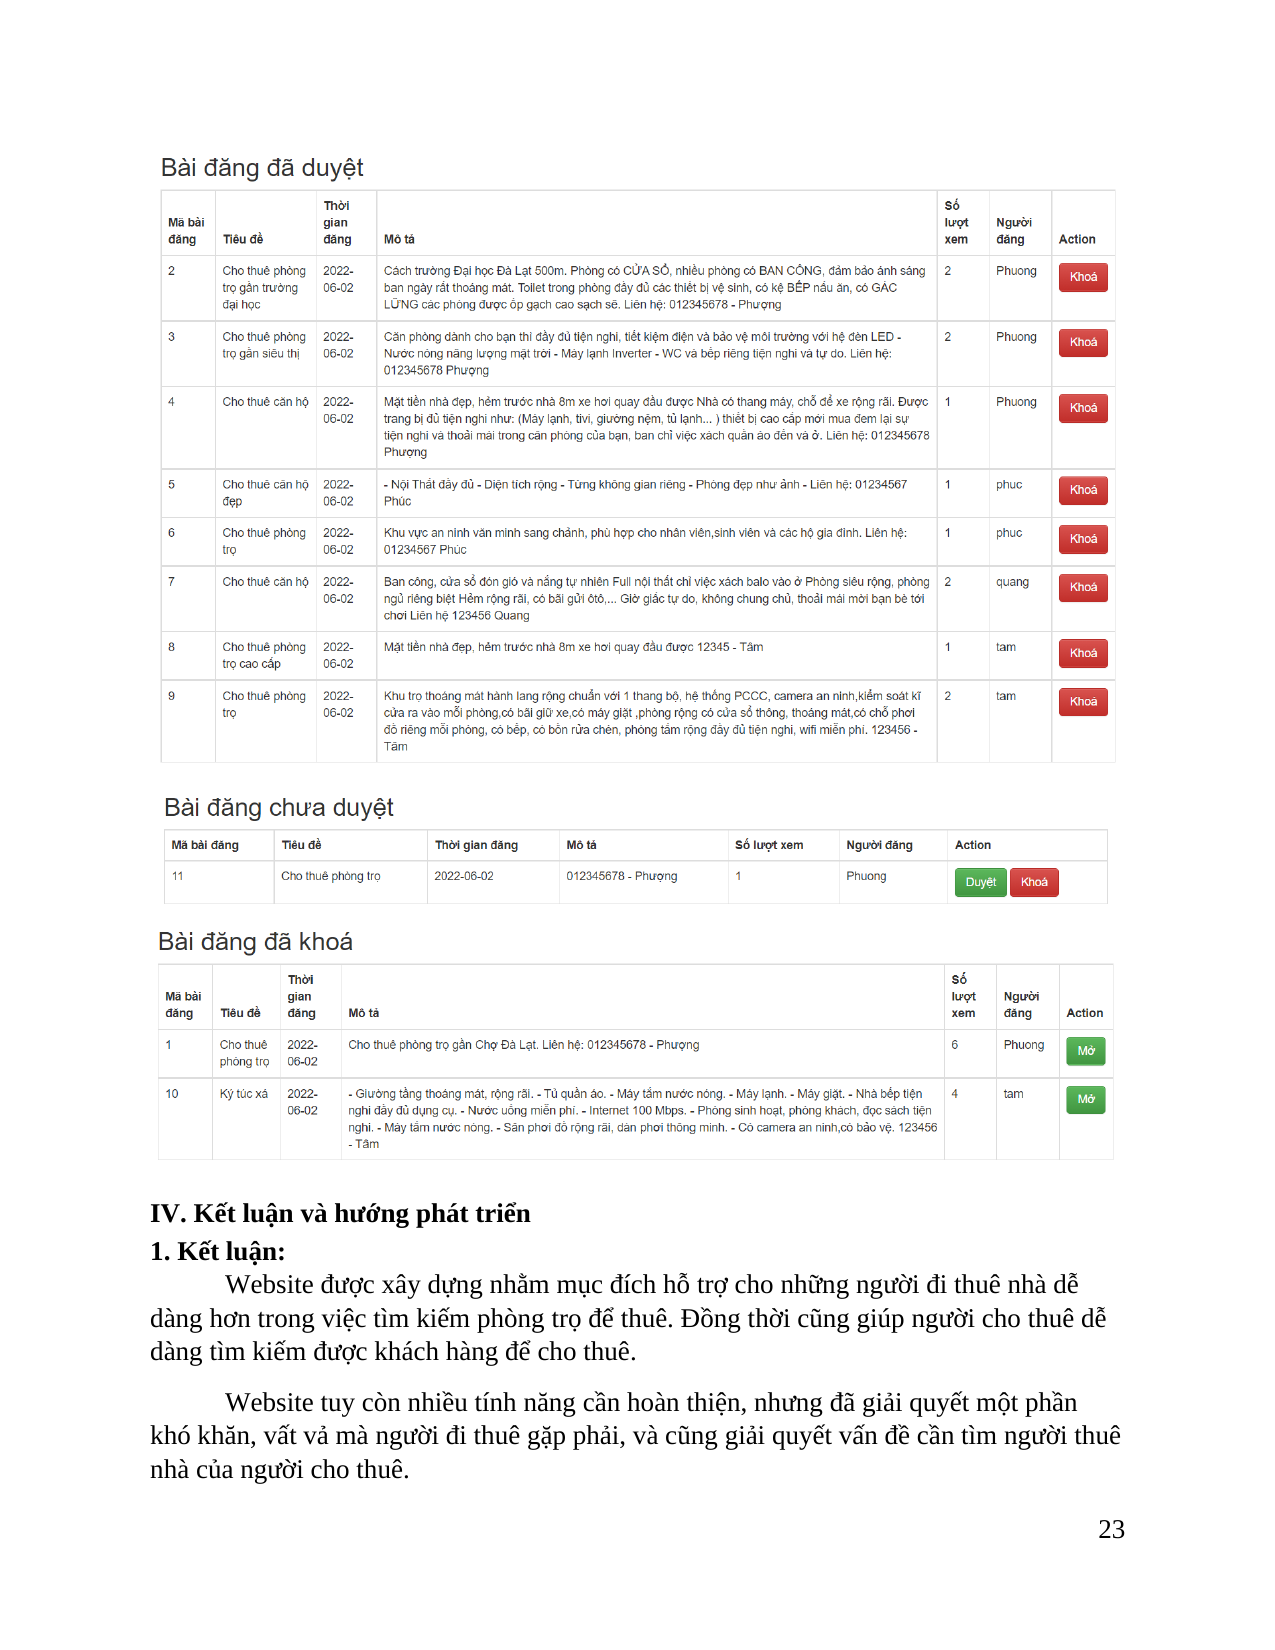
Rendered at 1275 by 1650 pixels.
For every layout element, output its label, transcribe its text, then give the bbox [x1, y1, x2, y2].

picture [150, 789, 1125, 921]
subtitle IV. Kết luận và hướng phát triển [150, 1197, 1125, 1228]
picture [150, 923, 1125, 1170]
picture [150, 150, 1125, 771]
text Website tuy còn nhiều tính năng cần hoàn thiện, nhưng đã giải quyết một phần khó khăn, vất vả mà người đi thuê gặp phải, và cũng giải quyết vấn đề cần tìm người thuê nhà của người cho thuê. [150, 1386, 1125, 1484]
subtitle 1. Kết luận: [150, 1235, 1125, 1266]
text Website được xây dựng nhằm mục đích hỗ trợ cho những người đi thuê nhà dễ dàng hơn trong việc tìm kiếm phòng trọ để thuê. Đồng thời cũng giúp người cho thuê dễ dàng tìm kiếm được khách hàng để cho thuê. [150, 1268, 1125, 1367]
